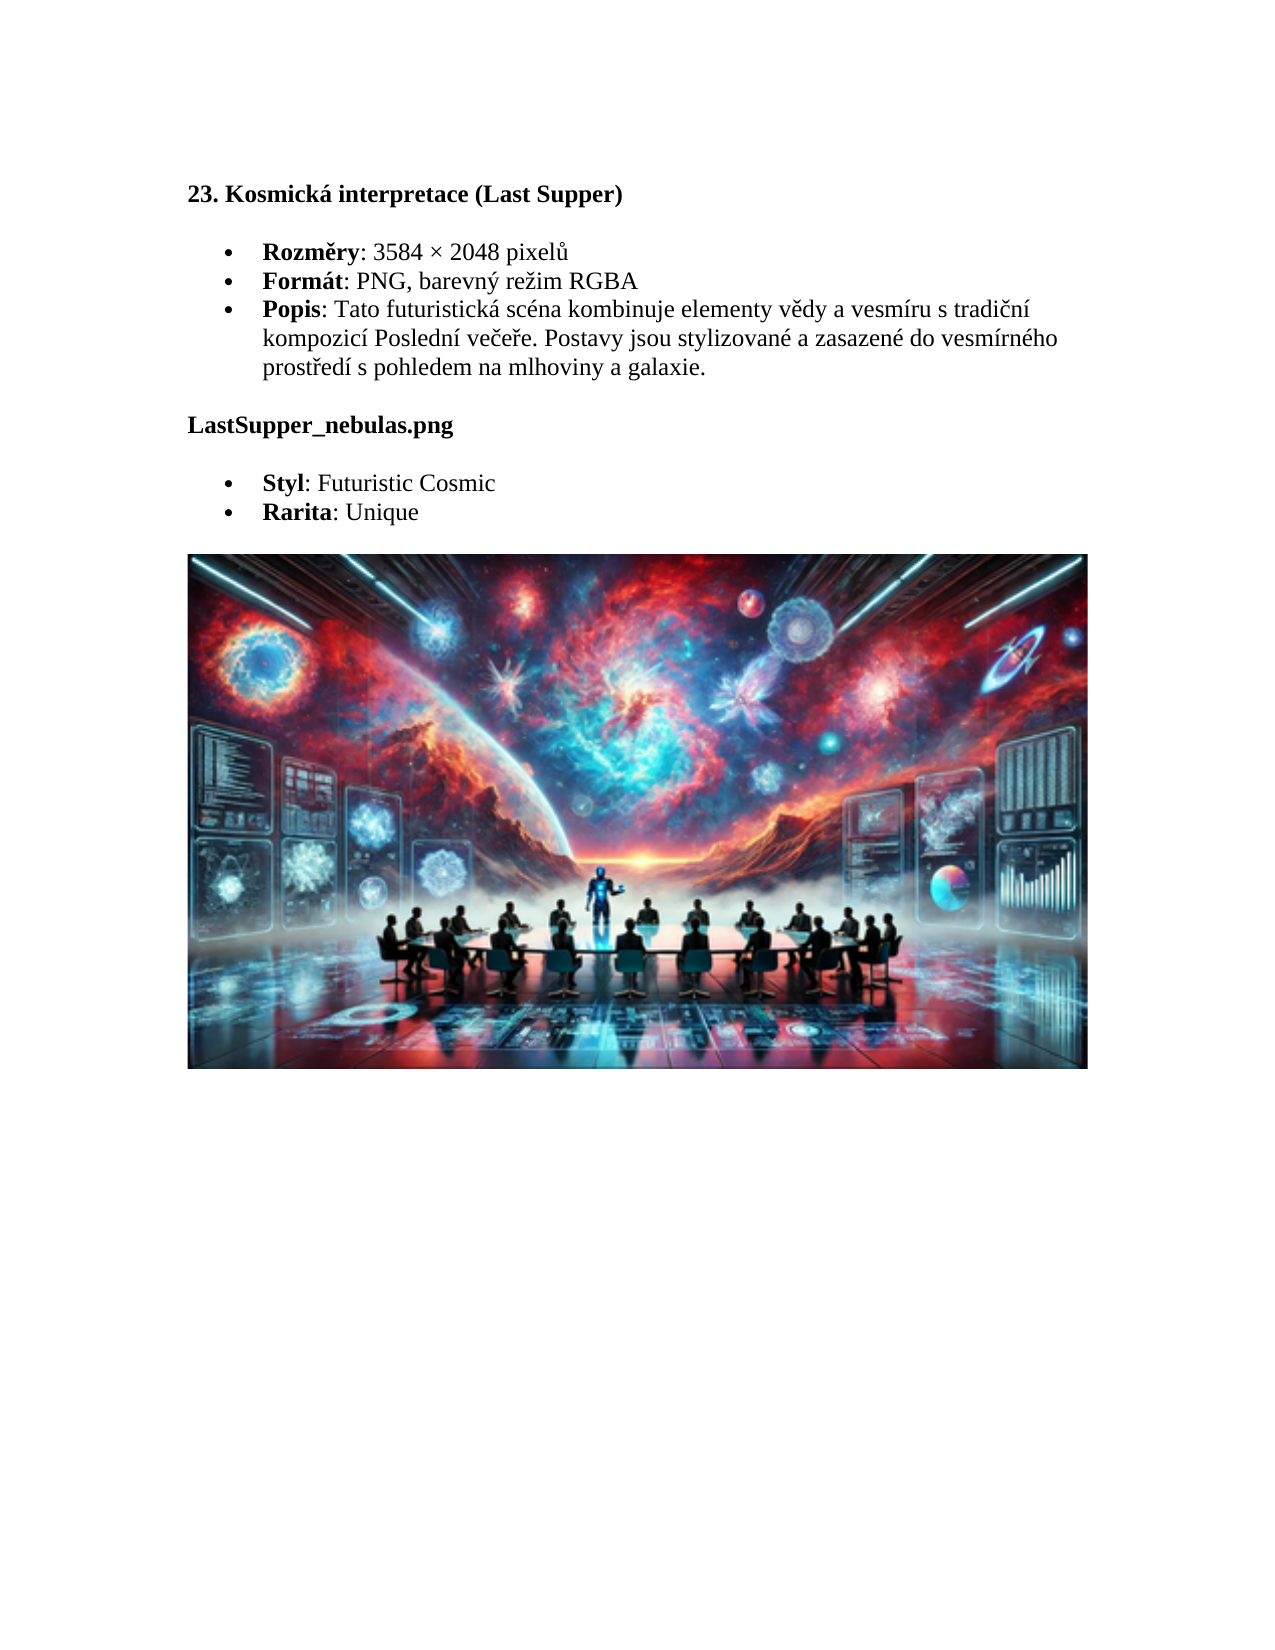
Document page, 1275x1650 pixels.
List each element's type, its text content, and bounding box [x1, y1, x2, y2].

list Styl: Futuristic Cosmic [225, 468, 1087, 497]
list Rozměry: 3584 × 2048 pixelů [225, 237, 1087, 266]
picture [187, 554, 1088, 1069]
text LastSupper_nebulas.png [187, 410, 1087, 439]
text 23. Kosmická interpretace (Last Supper) [187, 179, 1087, 208]
list Formát: PNG, barevný režim RGBA [225, 266, 1087, 294]
list Rarita: Unique [225, 497, 1087, 525]
list Popis: Tato futuristická scéna kombinuje elementy vědy a vesmíru s tradiční kompozicí Poslední večeře. Postavy jsou stylizované a zasazené do vesmírného prostředí s pohledem na mlhoviny a galaxie. [225, 294, 1087, 381]
